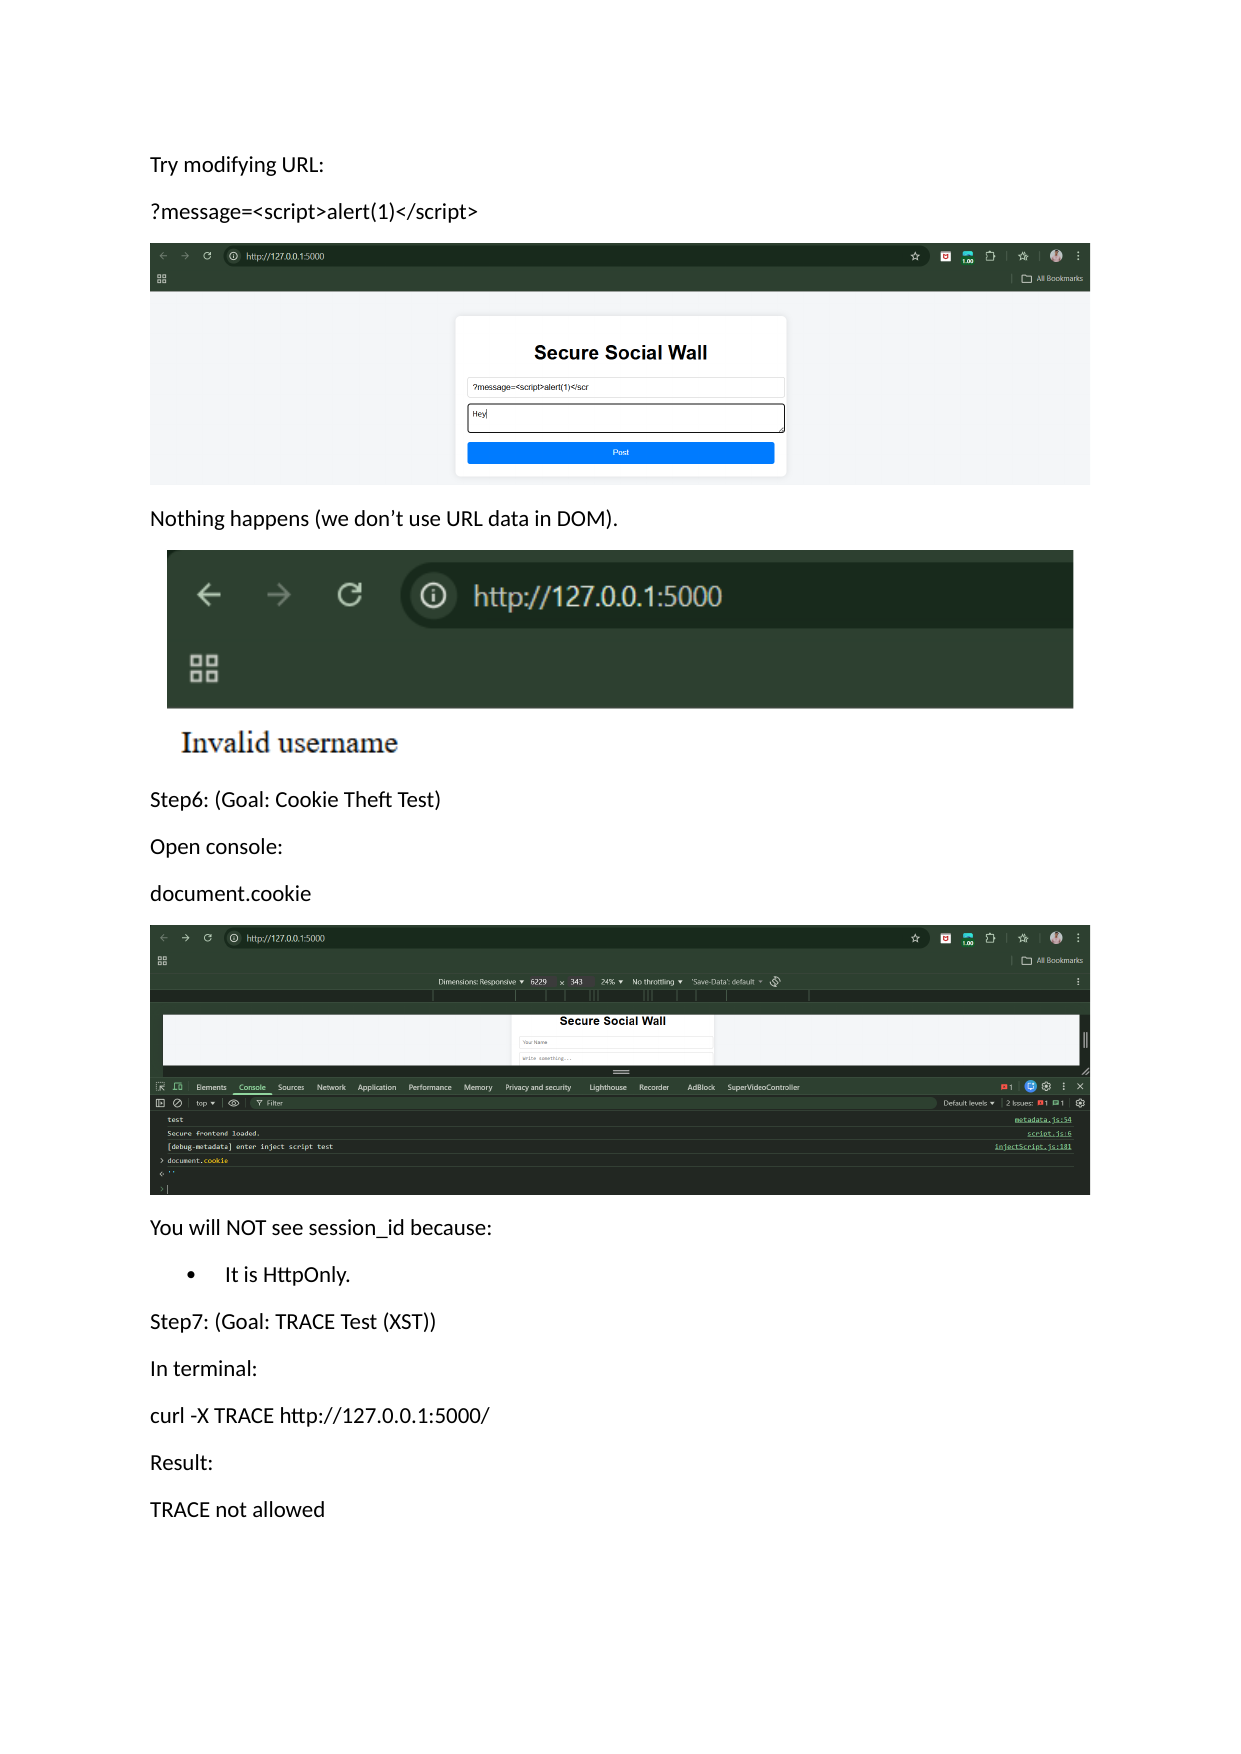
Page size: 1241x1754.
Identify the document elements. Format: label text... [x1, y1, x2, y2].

text Step7: (Goal: TRACE Test (XST)) [150, 1307, 1090, 1335]
list It is HttpOnly. [187, 1260, 1090, 1288]
text Nothing happens (we don’t use URL data in DOM). [150, 504, 1090, 532]
text ?message=<script>alert(1)</script> [150, 197, 1090, 225]
text Step6: (Goal: Cookie Theft Test) [150, 785, 1090, 813]
text You will NOT see session_id because: [150, 1213, 1090, 1242]
text curl -X TRACE http://127.0.0.1:5000/ [150, 1401, 1090, 1429]
text TRACE not allowed [150, 1495, 1090, 1523]
text Result: [150, 1448, 1090, 1476]
text Try modifying URL: [150, 150, 1090, 178]
picture [150, 243, 1091, 485]
picture [167, 550, 1074, 767]
picture [150, 925, 1091, 1195]
text document.cookie [150, 879, 1090, 907]
text In terminal: [150, 1354, 1090, 1382]
text Open console: [150, 832, 1090, 860]
